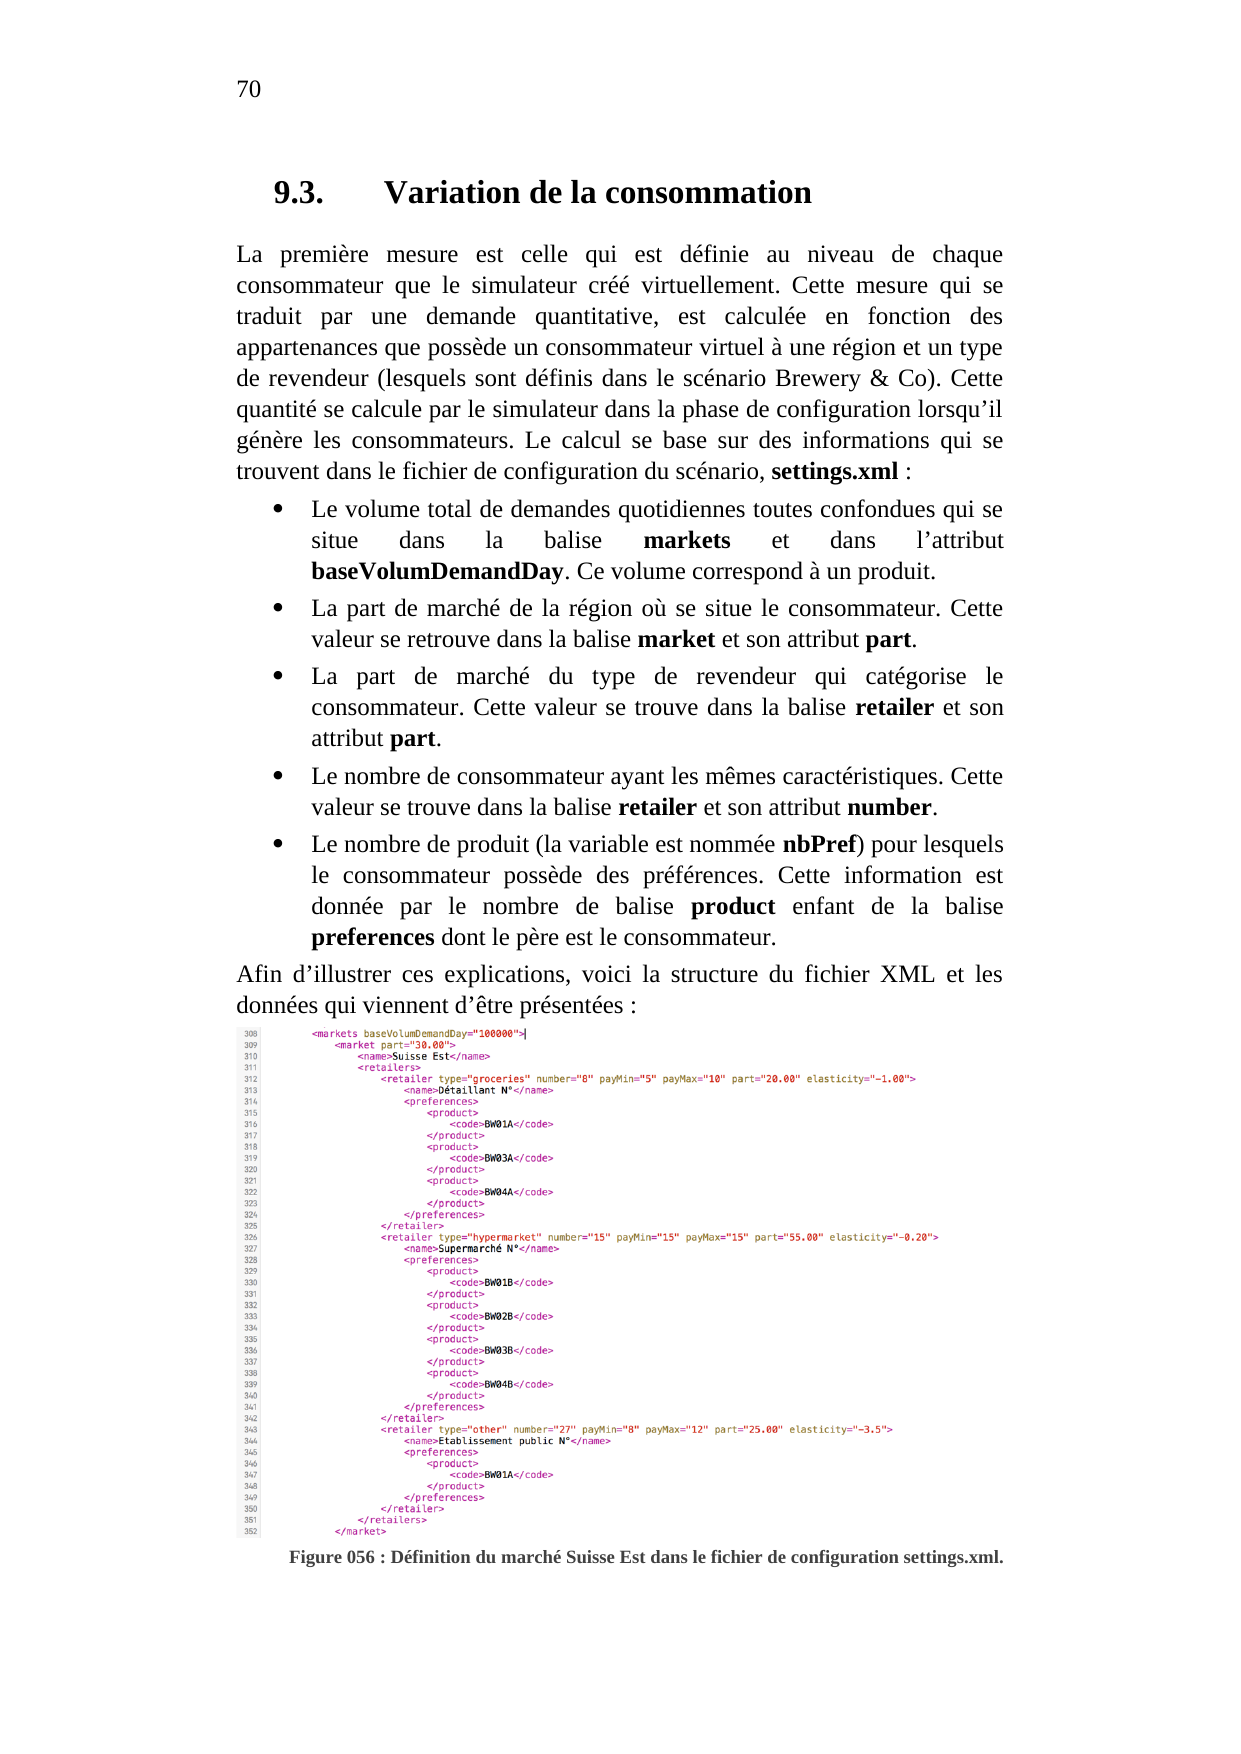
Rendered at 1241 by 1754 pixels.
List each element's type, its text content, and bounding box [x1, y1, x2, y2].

list Le nombre de produit (la variable est nommée nbPref) pour lesquels le consommateur possède des préférences. Cette information est donnée par le nombre de balise product enfant de la balise preferences dont le père est le consommateur. [274, 829, 1004, 951]
text Figure 056 : Définition du marché Suisse Est dans le fichier de configuration settings.xml. [236, 1546, 1004, 1568]
list Le nombre de consommateur ayant les mêmes caractéristiques. Cette valeur se trouve dans la balise retailer et son attribut number. [274, 761, 1004, 821]
list Le volume total de demandes quotidiennes toutes confondues qui se situe dans la balise markets et dans l’attribut baseVolumDemandDay. Ce volume correspond à un produit. [274, 494, 1004, 584]
text Afin d’illustrer ces explications, voici la structure du fichier XML et les données qui viennent d’être présentées : [236, 959, 1004, 1019]
list La part de marché du type de revendeur qui catégorise le consommateur. Cette valeur se trouve dans la balise retailer et son attribut part. [274, 661, 1004, 752]
list La part de marché de la région où se situe le consommateur. Cette valeur se retrouve dans la balise market et son attribut part. [274, 593, 1004, 653]
text La première mesure est celle qui est définie au niveau de chaque consommateur que le simulateur créé virtuellement. Cette mesure qui se traduit par une demande quantitative, est calculée en fonction des appartenances que possède un consommateur virtuel à une région et un type de revendeur (lesquels sont définis dans le scénario Brewery & Co). Cette quantité se calcule par le simulateur dans la phase de configuration lorsqu’il génère les consommateurs. Le calcul se base sur des informations qui se trouvent dans le fichier de configuration du scénario, settings.xml : [236, 239, 1004, 485]
text Variation de la consommation [274, 173, 1004, 211]
picture [236, 1027, 1004, 1538]
